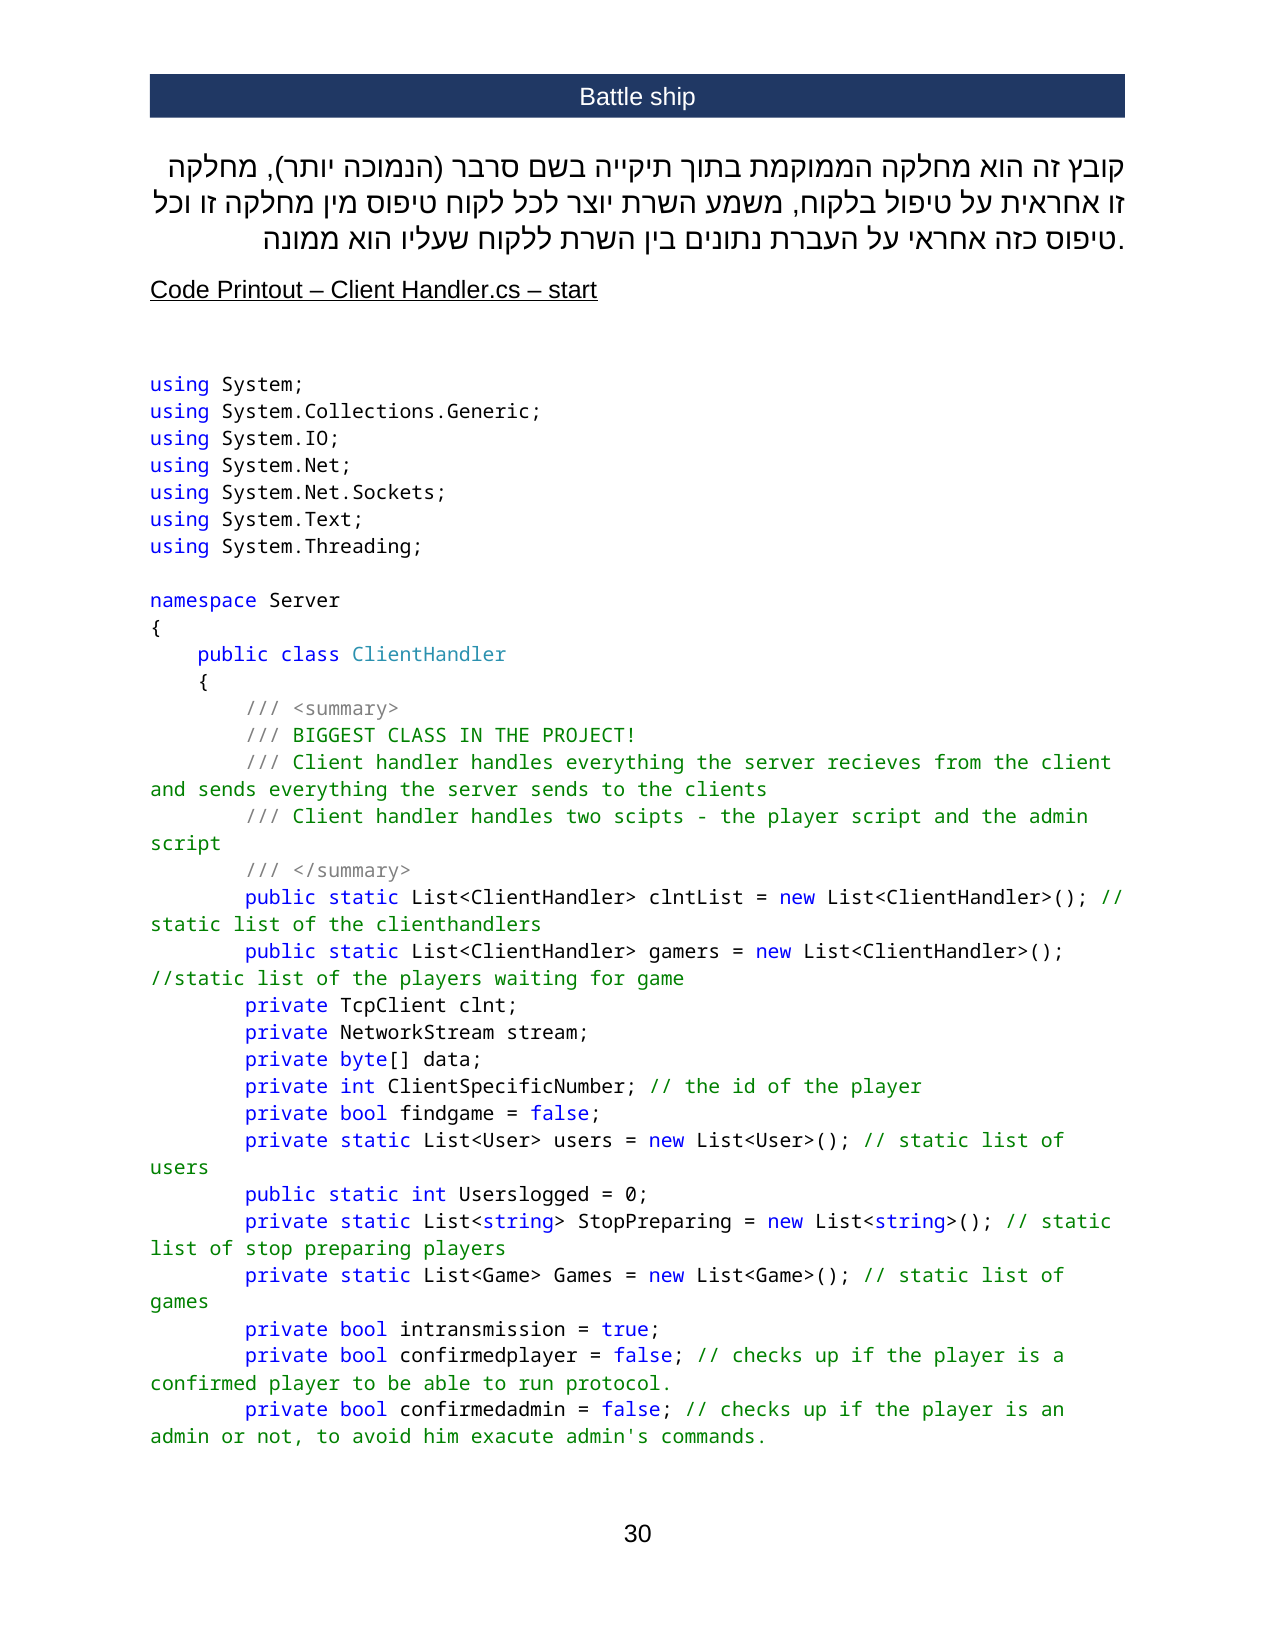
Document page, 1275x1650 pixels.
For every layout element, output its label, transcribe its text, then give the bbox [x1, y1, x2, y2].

text private bool confirmedplayer = false; // checks up if the player is a confirmed player to be able to run protocol. [150, 1342, 1125, 1396]
text private static List<Game> Games = new List<Game>(); // static list of games [150, 1261, 1125, 1315]
text using System.Threading; [150, 532, 1125, 559]
text קובץ זה הוא מחלקה הממוקמת בתוך תיקייה בשם סרבר (הנמוכה יותר), מחלקה זו אחראית על טיפול בלקוח, משמע השרת יוצר לכל לקוח טיפוס מין מחלקה זו וכל טיפוס כזה אחראי על העברת נתונים בין השרת ללקוח שעליו הוא ממונה. [150, 150, 1125, 256]
text private int ClientSpecificNumber; // the id of the player [150, 1072, 1125, 1099]
text namespace Server [150, 586, 1125, 613]
text private static List<string> StopPreparing = new List<string>(); // static list of stop preparing players [150, 1207, 1125, 1261]
text using System.IO; [150, 424, 1125, 451]
text using System.Collections.Generic; [150, 397, 1125, 424]
text private bool intransmission = true; [150, 1315, 1125, 1342]
text public static List<ClientHandler> clntList = new List<ClientHandler>(); // static list of the clienthandlers [150, 883, 1125, 937]
text private bool confirmedadmin = false; // checks up if the player is an admin or not, to avoid him exacute admin's commands. [150, 1396, 1125, 1450]
text /// Client handler handles two scipts - the player script and the admin script [150, 802, 1125, 856]
text public static int Userslogged = 0; [150, 1180, 1125, 1207]
text using System.Net; [150, 451, 1125, 478]
text using System.Text; [150, 505, 1125, 532]
text private byte[] data; [150, 1045, 1125, 1072]
text private NetworkStream stream; [150, 1018, 1125, 1045]
text public static List<ClientHandler> gamers = new List<ClientHandler>(); //static list of the players waiting for game [150, 937, 1125, 991]
text { [150, 613, 1125, 640]
text /// <summary> [150, 694, 1125, 721]
text /// </summary> [150, 856, 1125, 883]
text public class ClientHandler [150, 640, 1125, 667]
text using System.Net.Sockets; [150, 478, 1125, 505]
text using System; [150, 371, 1125, 397]
text { [150, 667, 1125, 694]
text /// BIGGEST CLASS IN THE PROJECT! [150, 721, 1125, 748]
text private TcpClient clnt; [150, 991, 1125, 1018]
text Code Printout – Client Handler.cs – start [150, 275, 1125, 304]
text private bool findgame = false; [150, 1099, 1125, 1126]
text /// Client handler handles everything the server recieves from the client and sends everything the server sends to the clients [150, 748, 1125, 802]
text private static List<User> users = new List<User>(); // static list of users [150, 1126, 1125, 1180]
